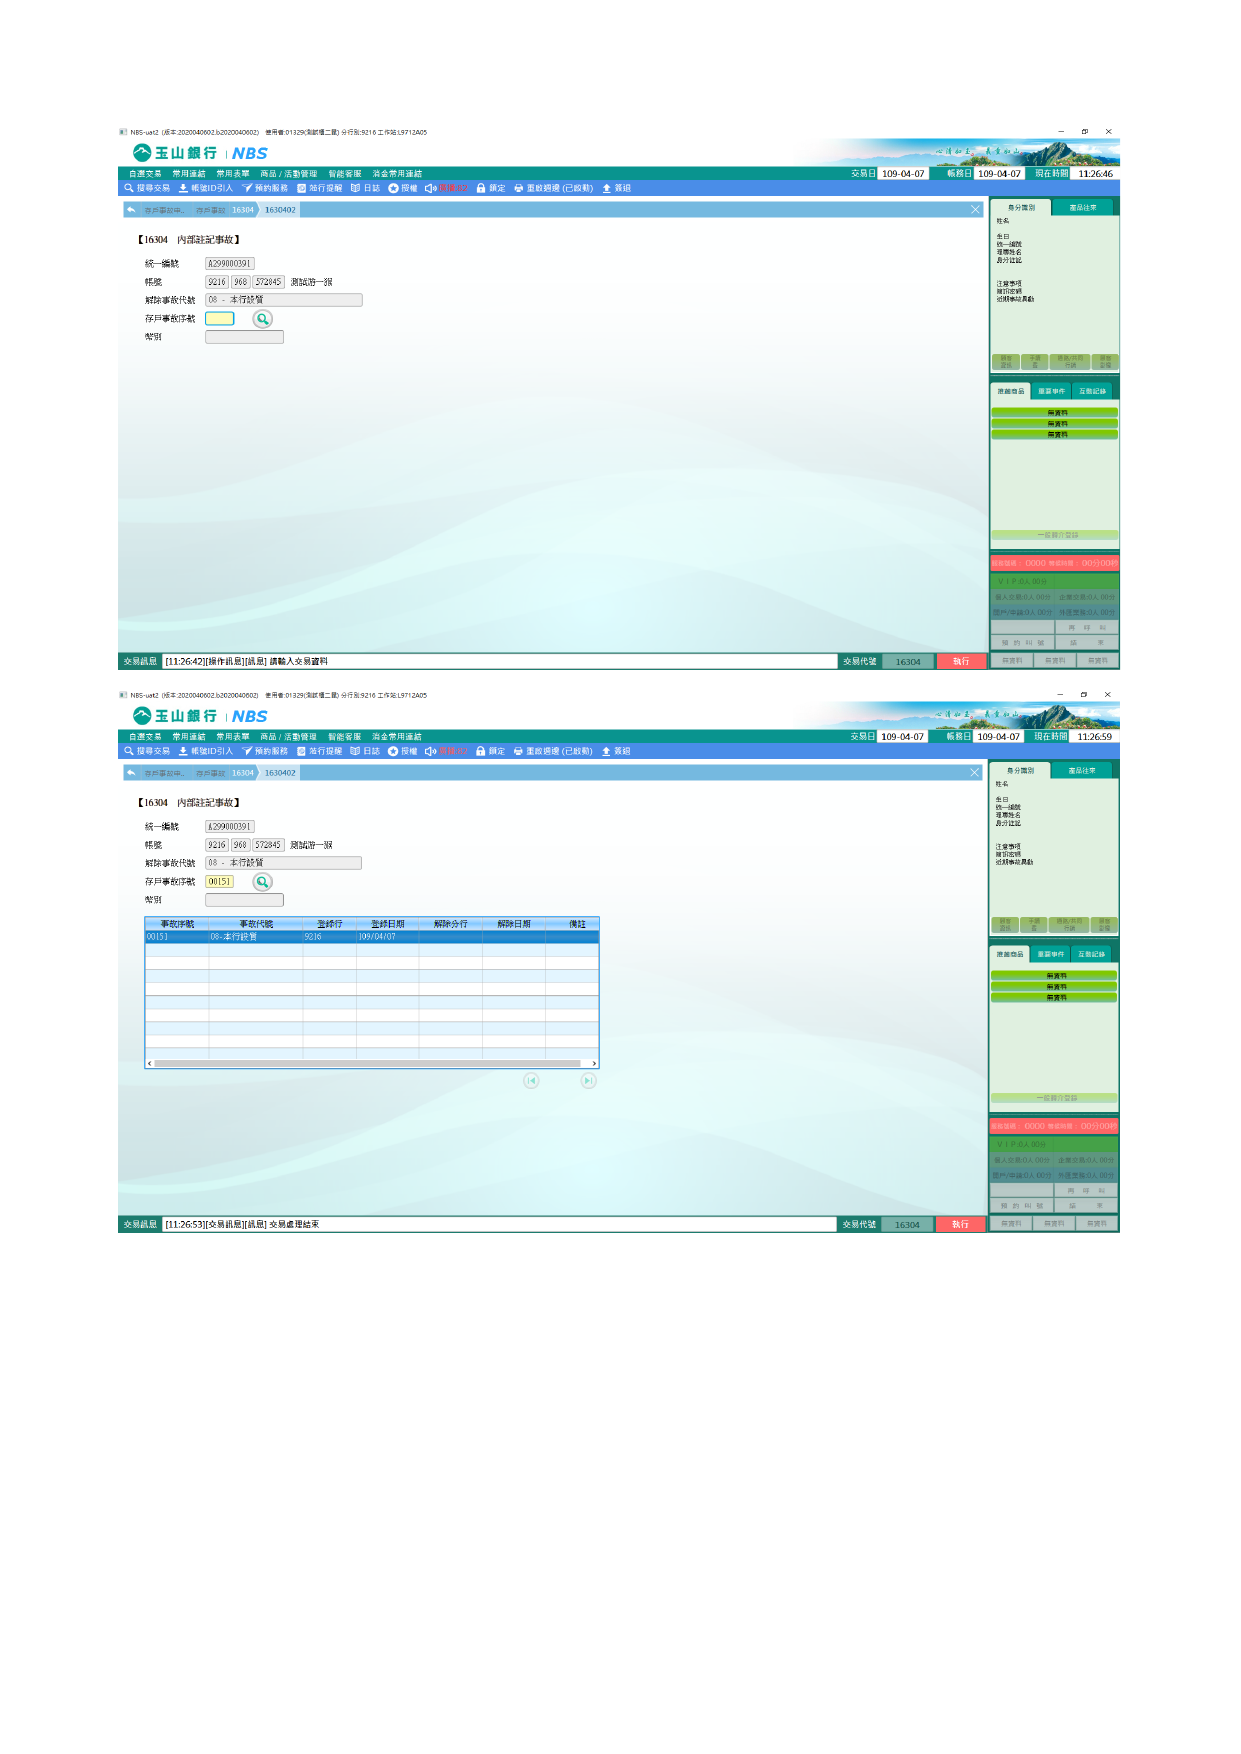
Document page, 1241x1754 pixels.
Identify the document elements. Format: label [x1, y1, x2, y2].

picture [118, 127, 1121, 670]
picture [118, 689, 1120, 1233]
